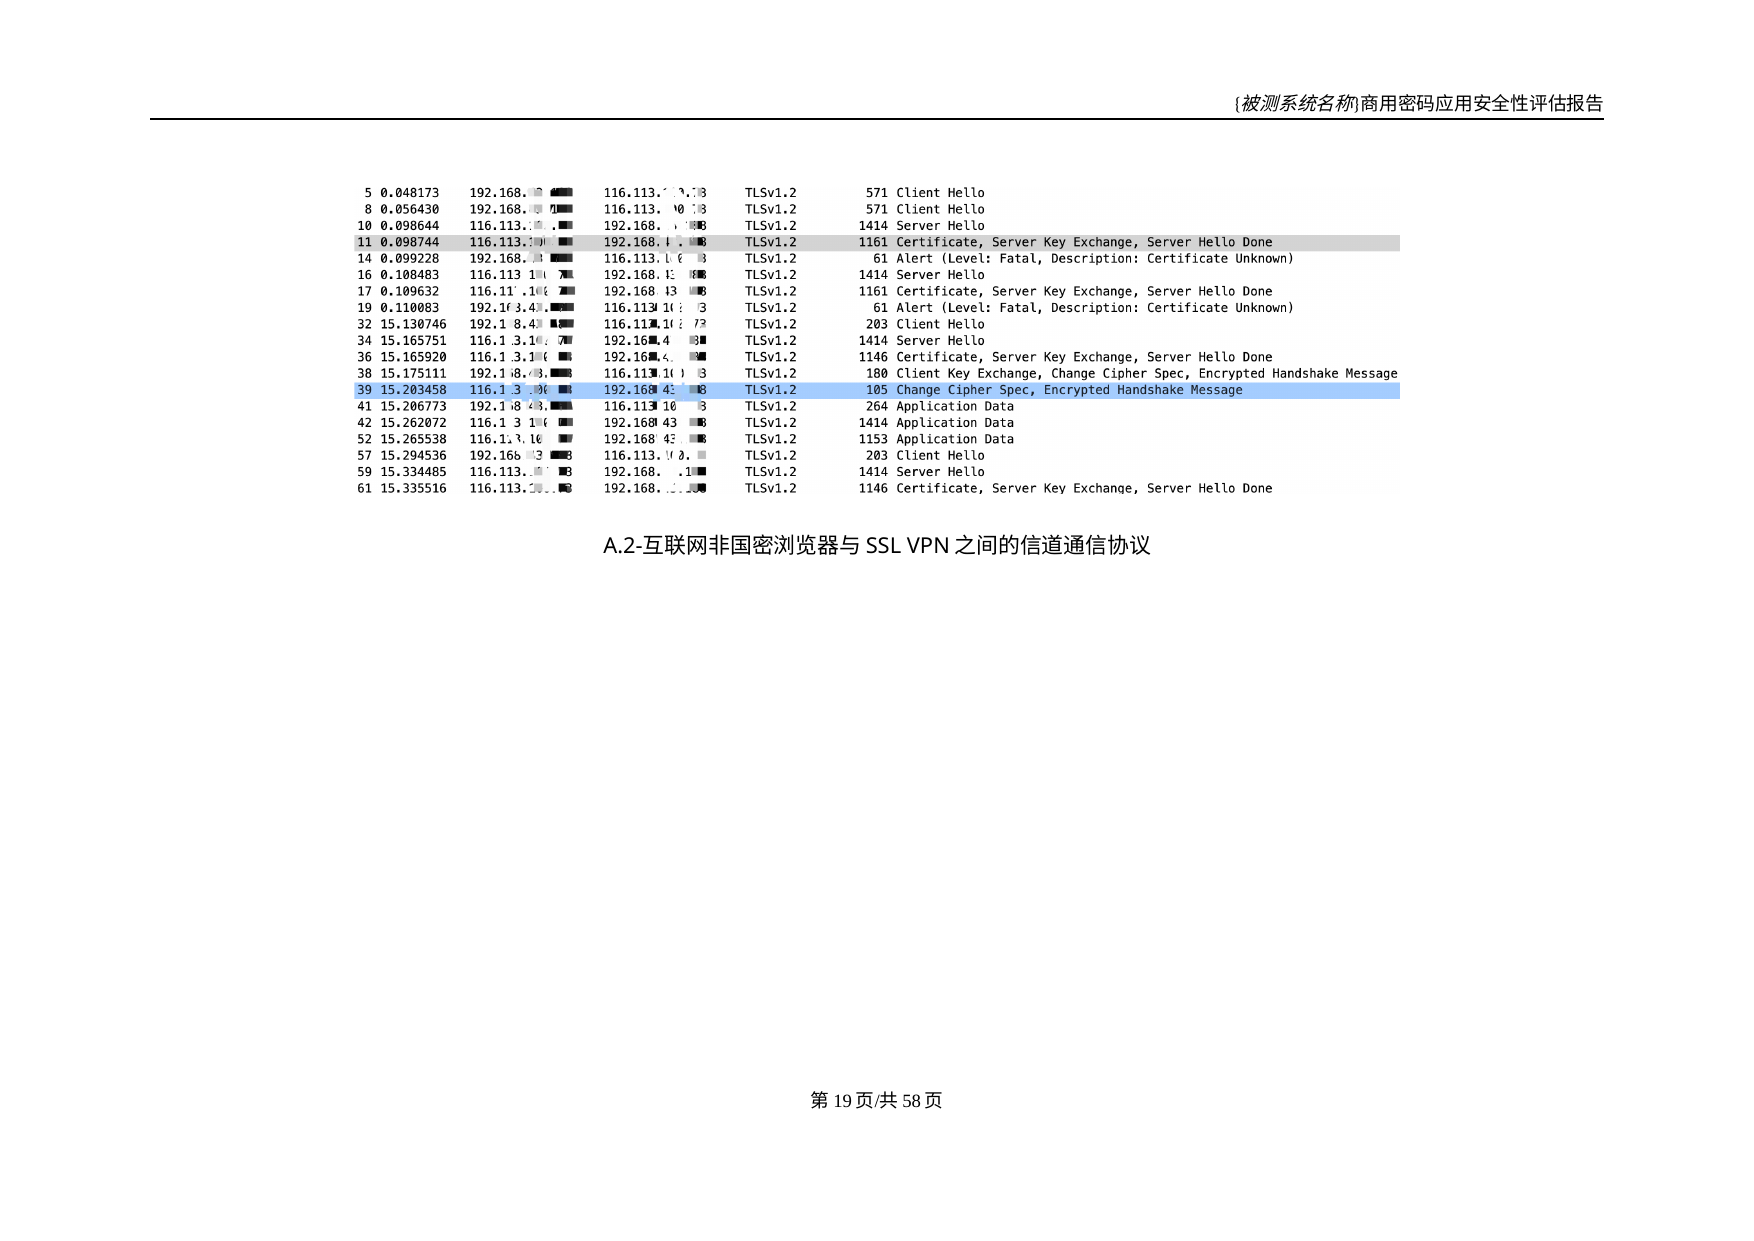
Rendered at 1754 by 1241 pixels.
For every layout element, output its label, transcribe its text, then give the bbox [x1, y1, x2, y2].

picture [354, 187, 1400, 494]
text A.2-互联网非国密浏览器与SSL VPN之间的信道通信协议 [150, 527, 1604, 561]
